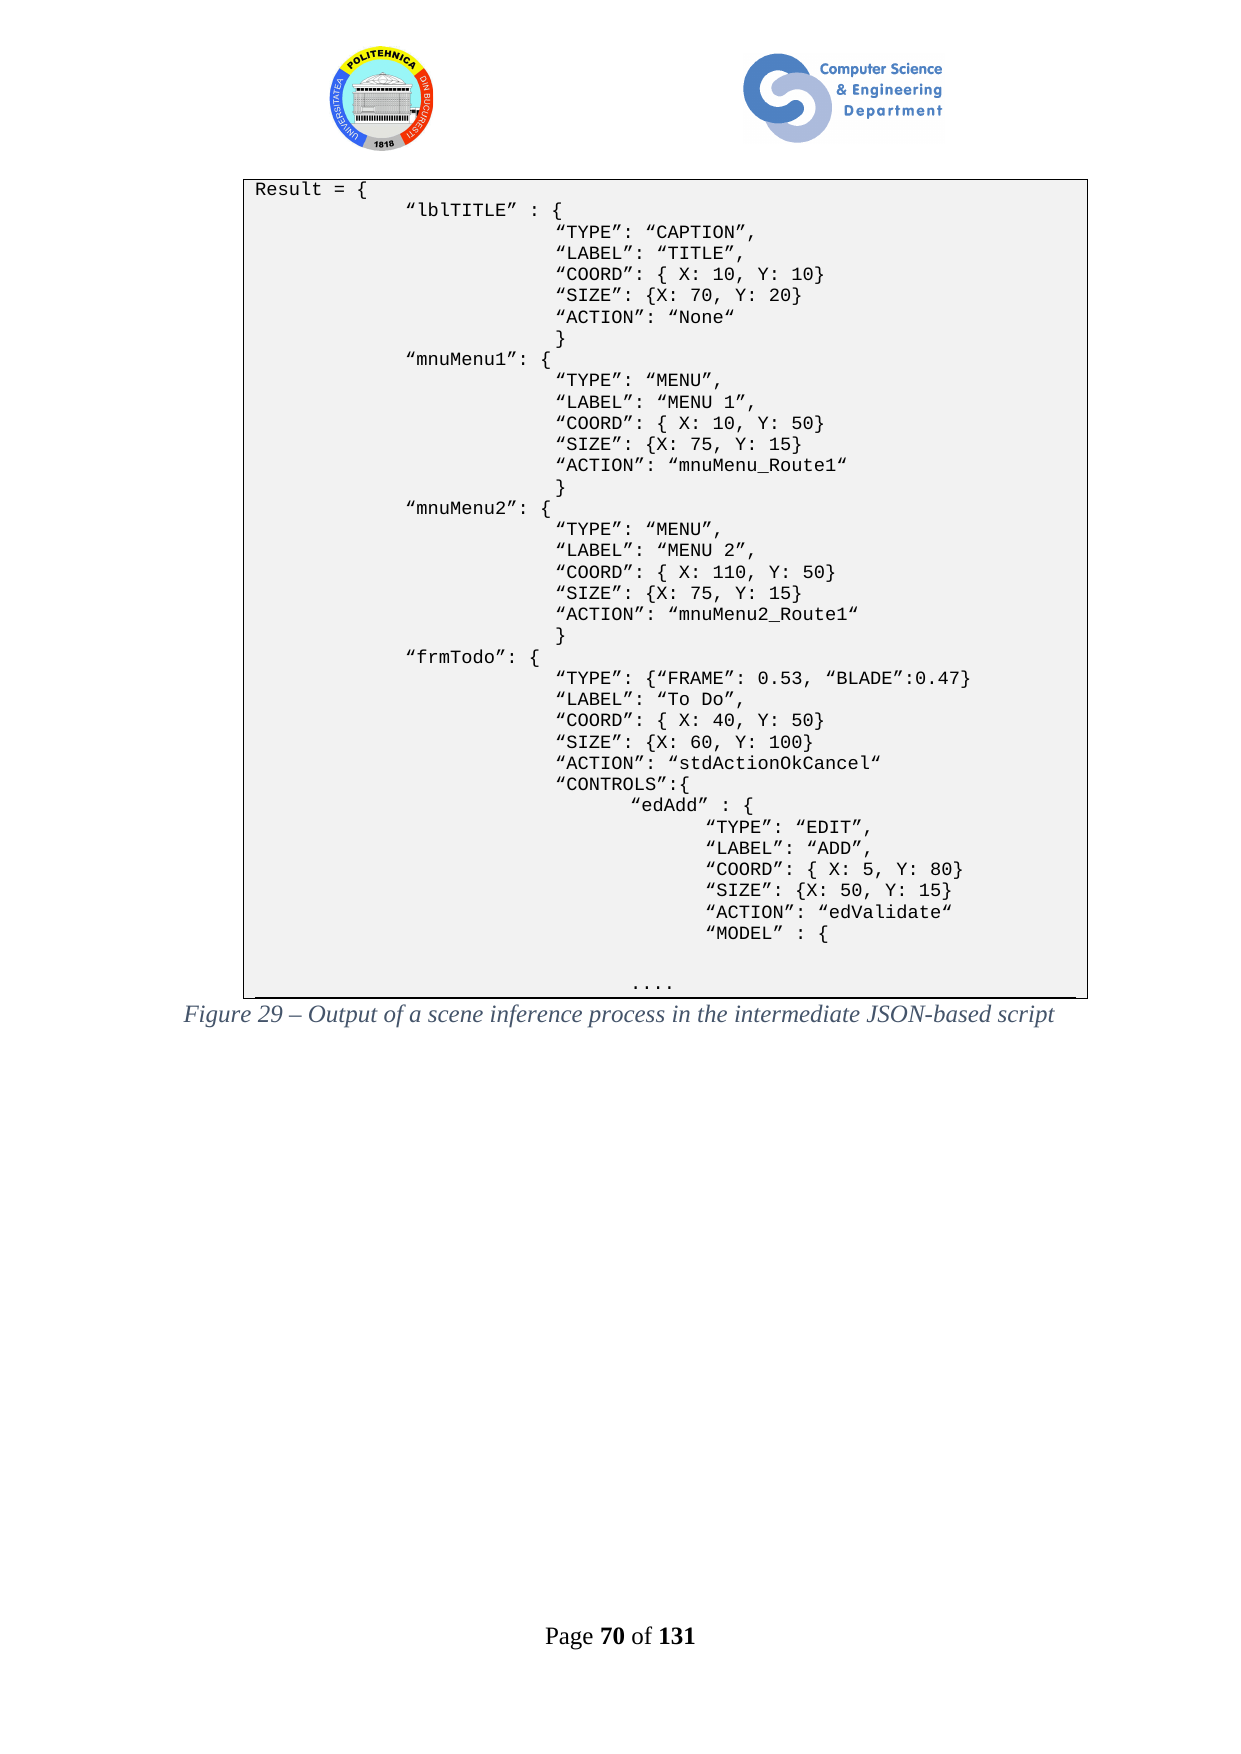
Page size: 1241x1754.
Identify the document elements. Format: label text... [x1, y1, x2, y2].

picture [742, 53, 946, 144]
text Figure 29 – Output of a scene inference process in the intermediate JSON-based script [150, 999, 1090, 1028]
table_header Result = { “lblTITLE” : { “TYPE”: “CAPTION”, “LABEL”: “TITLE”, “COORD”: { X: 10, Y: 10} “SIZE”: {X: 70, Y: 20} “ACTION”: “None“ } “mnuMenu1”: { “TYPE”: “MENU”, “LABEL”: “MENU 1”, “COORD”: { X: 10, Y: 50} “SIZE”: {X: 75, Y: 15} “ACTION”: “mnuMenu_Route1“ } “mnuMenu2”: { “TYPE”: “MENU”, “LABEL”: “MENU 2”, “COORD”: { X: 110, Y: 50} “SIZE”: {X: 75, Y: 15} “ACTION”: “mnuMenu2_Route1“ } “frmTodo”: { “TYPE”: {“FRAME”: 0.53, “BLADE”:0.47} “LABEL”: “To Do”, “COORD”: { X: 40, Y: 50} “SIZE”: {X: 60, Y: 100} “ACTION”: “stdActionOkCancel“ “CONTROLS”:{ “edAdd” : { “TYPE”: “EDIT”, “LABEL”: “ADD”, “COORD”: { X: 5, Y: 80} “SIZE”: {X: 50, Y: 15} “ACTION”: “edValidate“ “MODEL” : { .... [244, 180, 1087, 998]
picture [329, 46, 434, 151]
